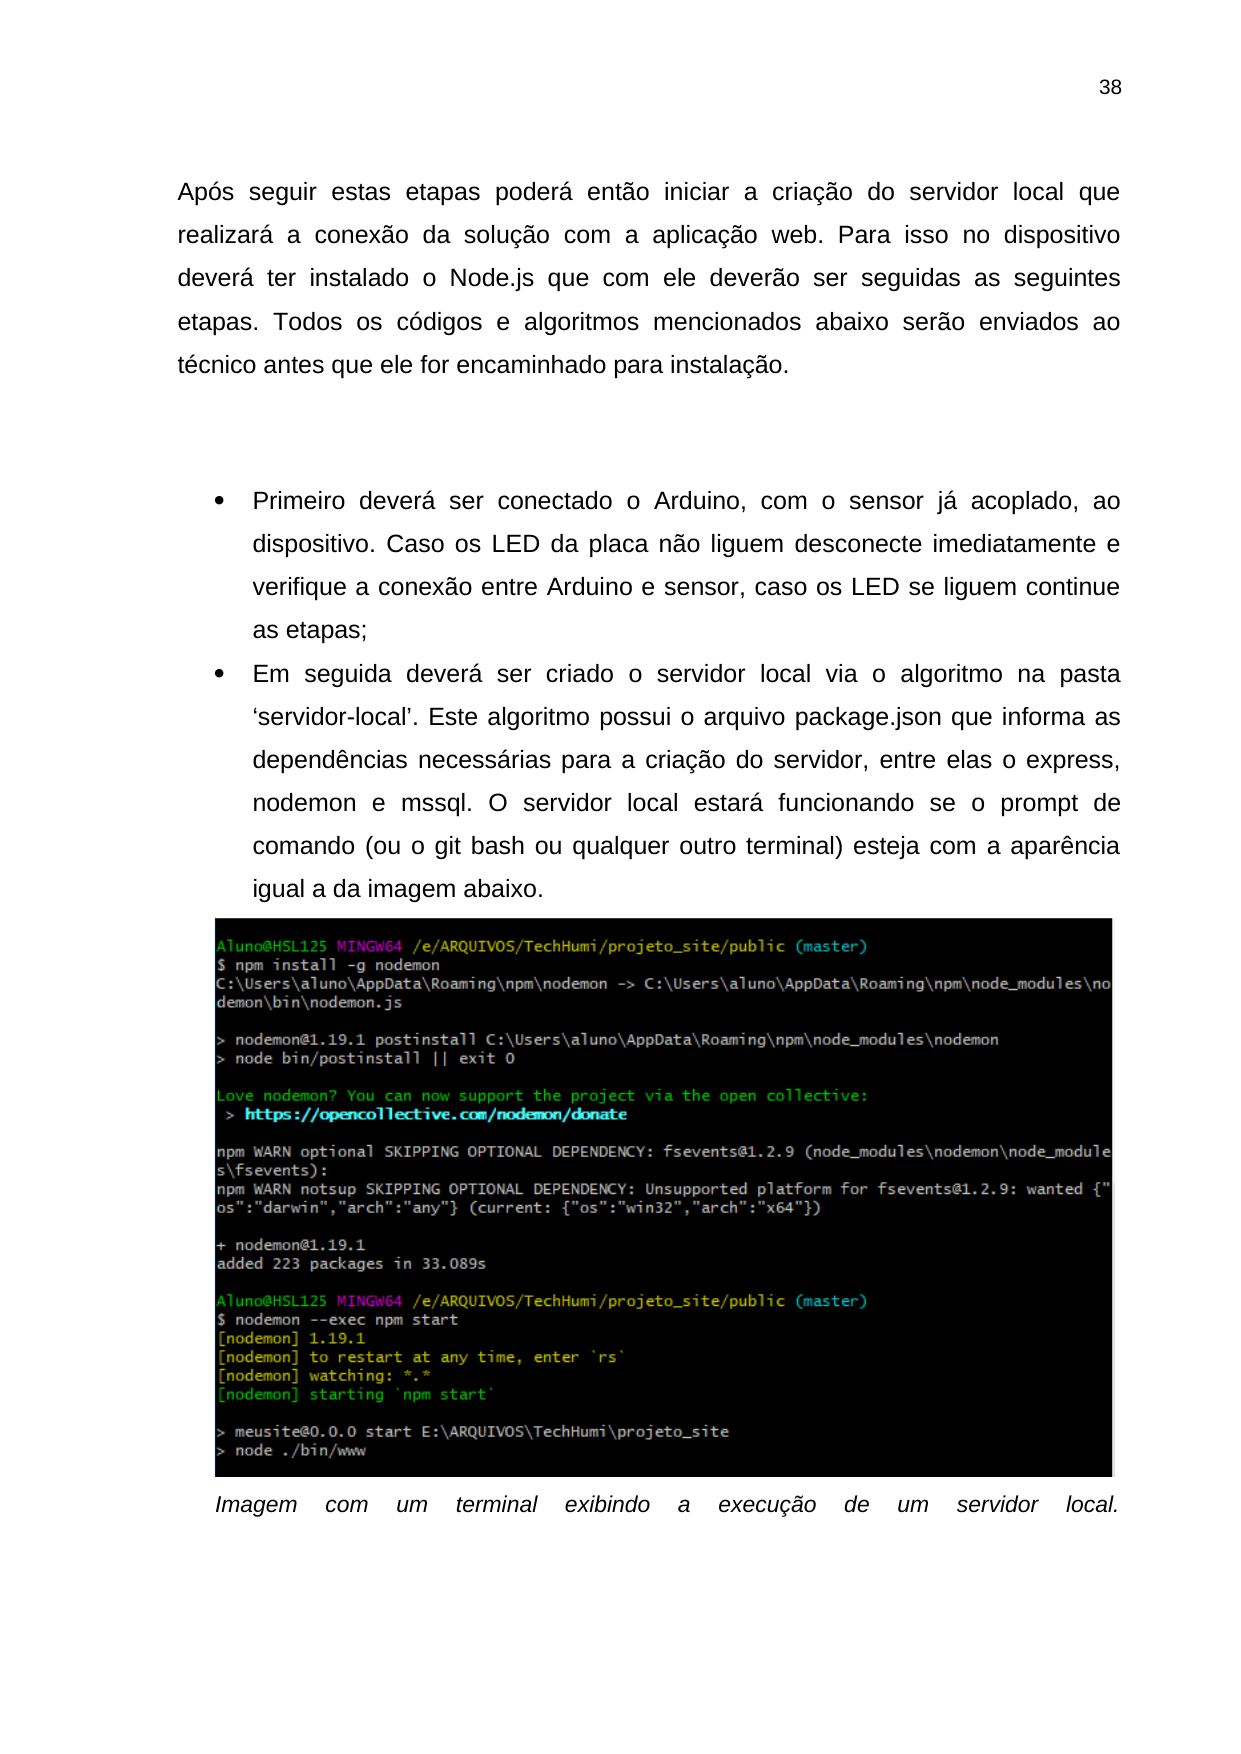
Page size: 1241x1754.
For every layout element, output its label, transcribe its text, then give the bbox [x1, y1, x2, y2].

text Imagem com um terminal exibindo a execução de um servidor local. [215, 1491, 1122, 1560]
list Primeiro deverá ser conectado o Arduino, com o sensor já acoplado, ao dispositivo. Caso os LED da placa não liguem desconecte imediatamente e verifique a conexão entre Arduino e sensor, caso os LED se liguem continue as etapas; [215, 486, 1122, 644]
picture [214, 917, 1115, 1477]
list Em seguida deverá ser criado o servidor local via o algoritmo na pasta ‘servidor-local’. Este algoritmo possui o arquivo package.json que informa as dependências necessárias para a criação do servidor, entre elas o express, nodemon e mssql. O servidor local estará funcionando se o prompt de comando (ou o git bash ou qualquer outro terminal) esteja com a aparência igual a da imagem abaixo. [215, 658, 1122, 903]
text Após seguir estas etapas poderá então iniciar a criação do servidor local que realizará a conexão da solução com a aplicação web. Para isso no dispositivo deverá ter instalado o Node.js que com ele deverão ser seguidas as seguintes etapas. Todos os códigos e algoritmos mencionados abaixo serão enviados ao técnico antes que ele for encaminhado para instalação. [177, 177, 1122, 378]
